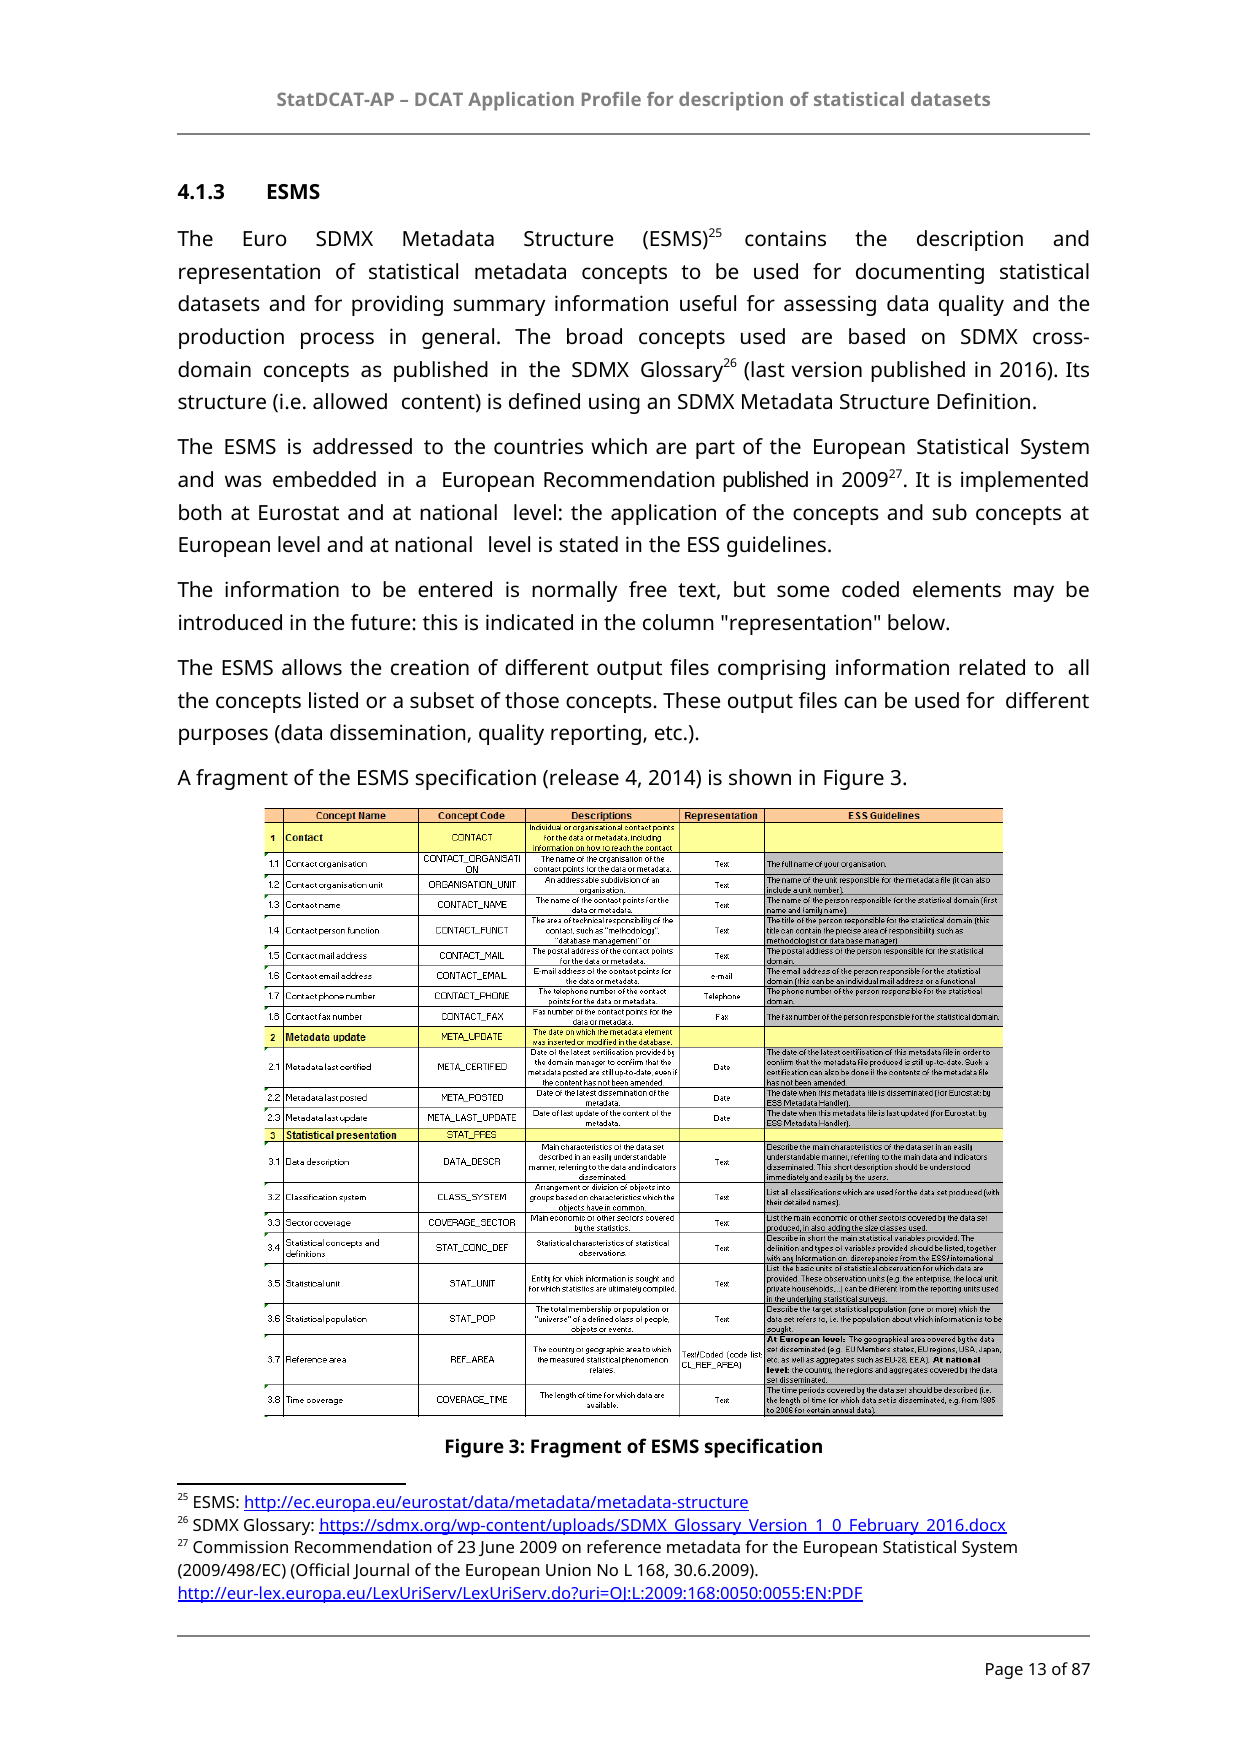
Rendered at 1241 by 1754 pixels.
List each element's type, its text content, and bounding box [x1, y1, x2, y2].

text The information to be entered is normally free text, but some coded elements may be introduced in the future: this is indicated in the column "representation" below. [177, 575, 1090, 636]
text The ESMS allows the creation of different output files comprising information related to all the concepts listed or a subset of those concepts. These output files can be used for different purposes (data dissemination, quality reporting, etc.). [177, 653, 1090, 747]
text The ESMS is addressed to the countries which are part of the European Statistical System and was embedded in a European Recommendation published in 2009. It is implemented both at Eurostat and at national level: the application of the concepts and sub concepts at European level and at national level is stated in the ESS guidelines. [177, 432, 1090, 559]
text A fragment of the ESMS specification (release 4, 2014) is shown in Figure 3. [177, 763, 1090, 792]
subtitle ESMS [177, 177, 1090, 206]
picture [264, 808, 1003, 1417]
text The Euro SDMX Metadata Structure (ESMS) contains the description and representation of statistical metadata concepts to be used for documenting statistical datasets and for providing summary information useful for assessing data quality and the production process in general. The broad concepts used are based on SDMX cross- domain concepts as published in the SDMX Glossary (last version published in 2016). Its structure (i.e. allowed content) is defined using an SDMX Metadata Structure Definition. [177, 222, 1090, 416]
